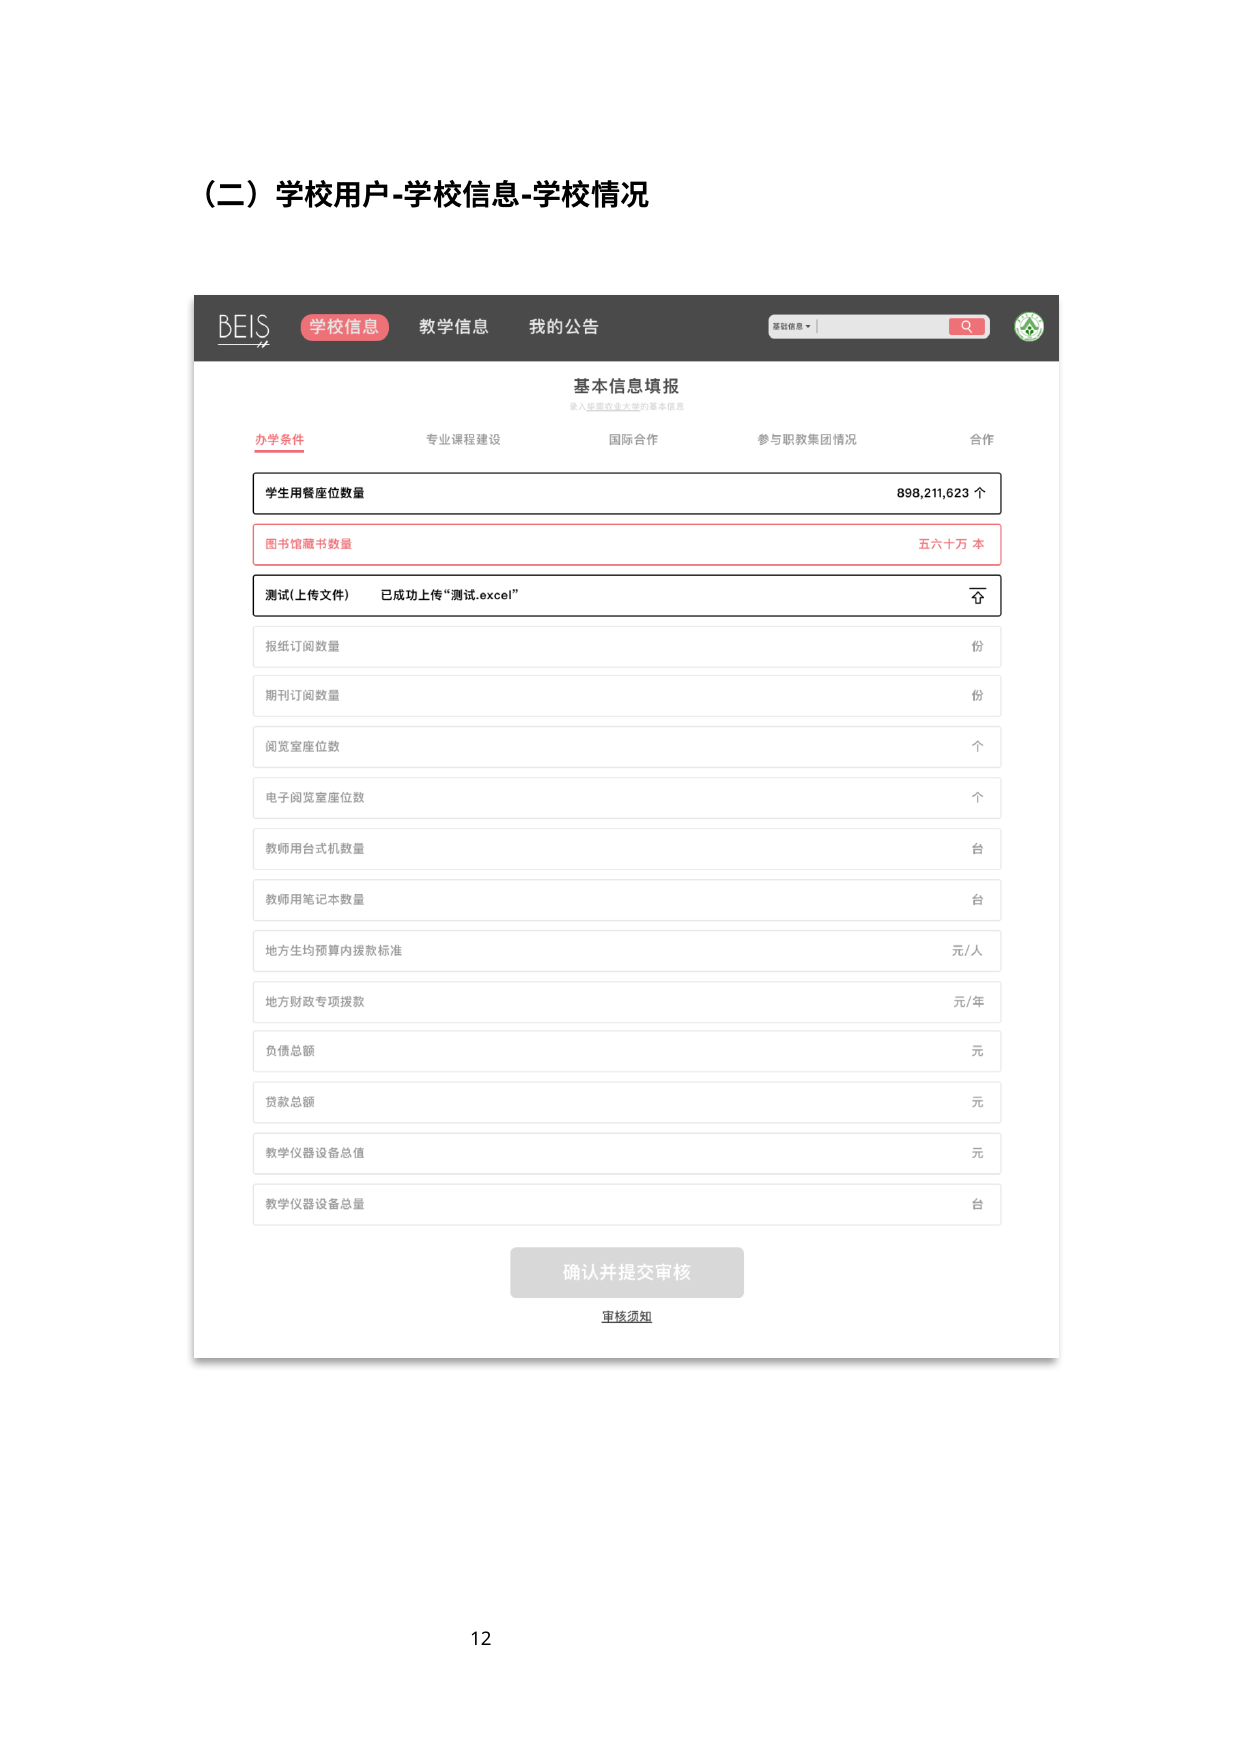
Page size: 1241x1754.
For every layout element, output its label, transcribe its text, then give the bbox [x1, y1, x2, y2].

subtitle （二）学校用户-学校信息-学校情况 [187, 160, 1053, 225]
picture [194, 295, 1059, 1358]
